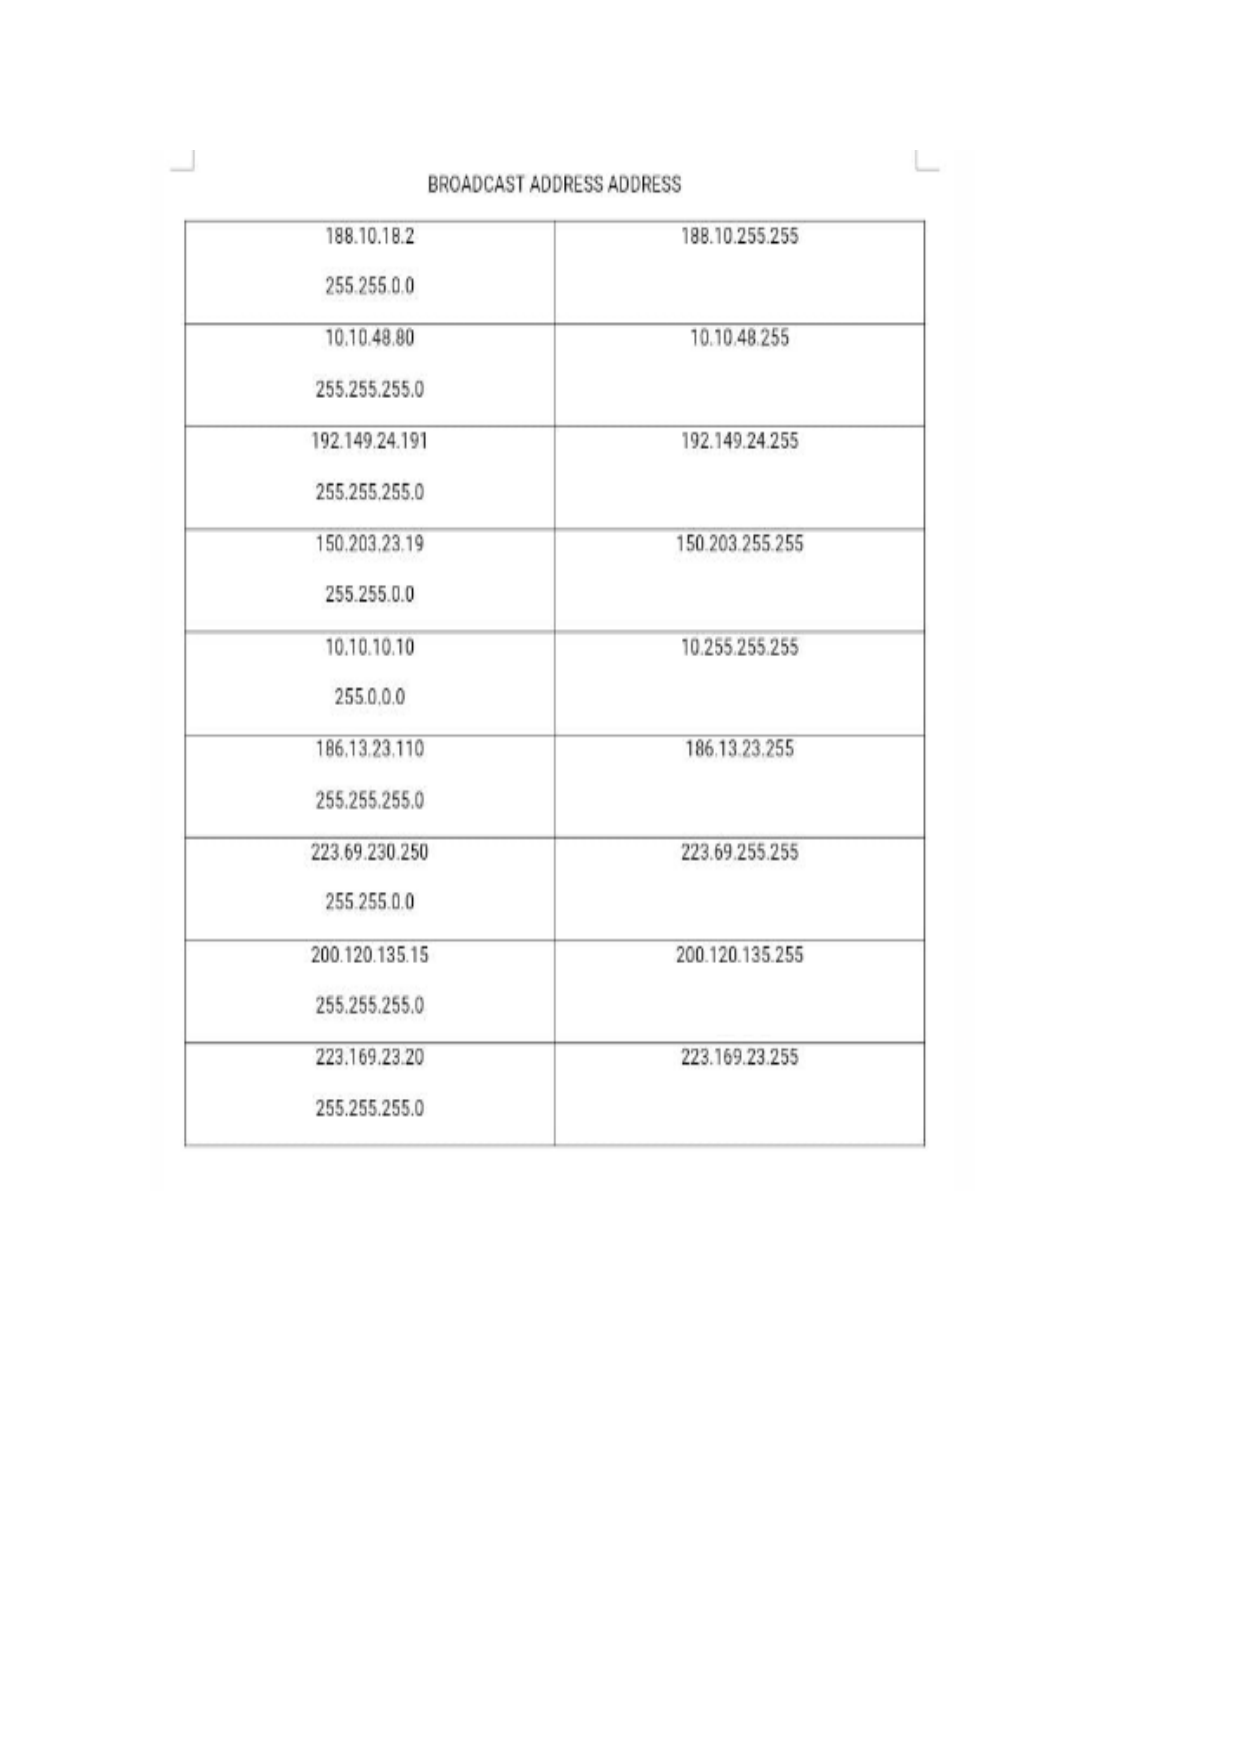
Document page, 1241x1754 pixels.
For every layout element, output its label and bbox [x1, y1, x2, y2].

picture [150, 150, 976, 1191]
